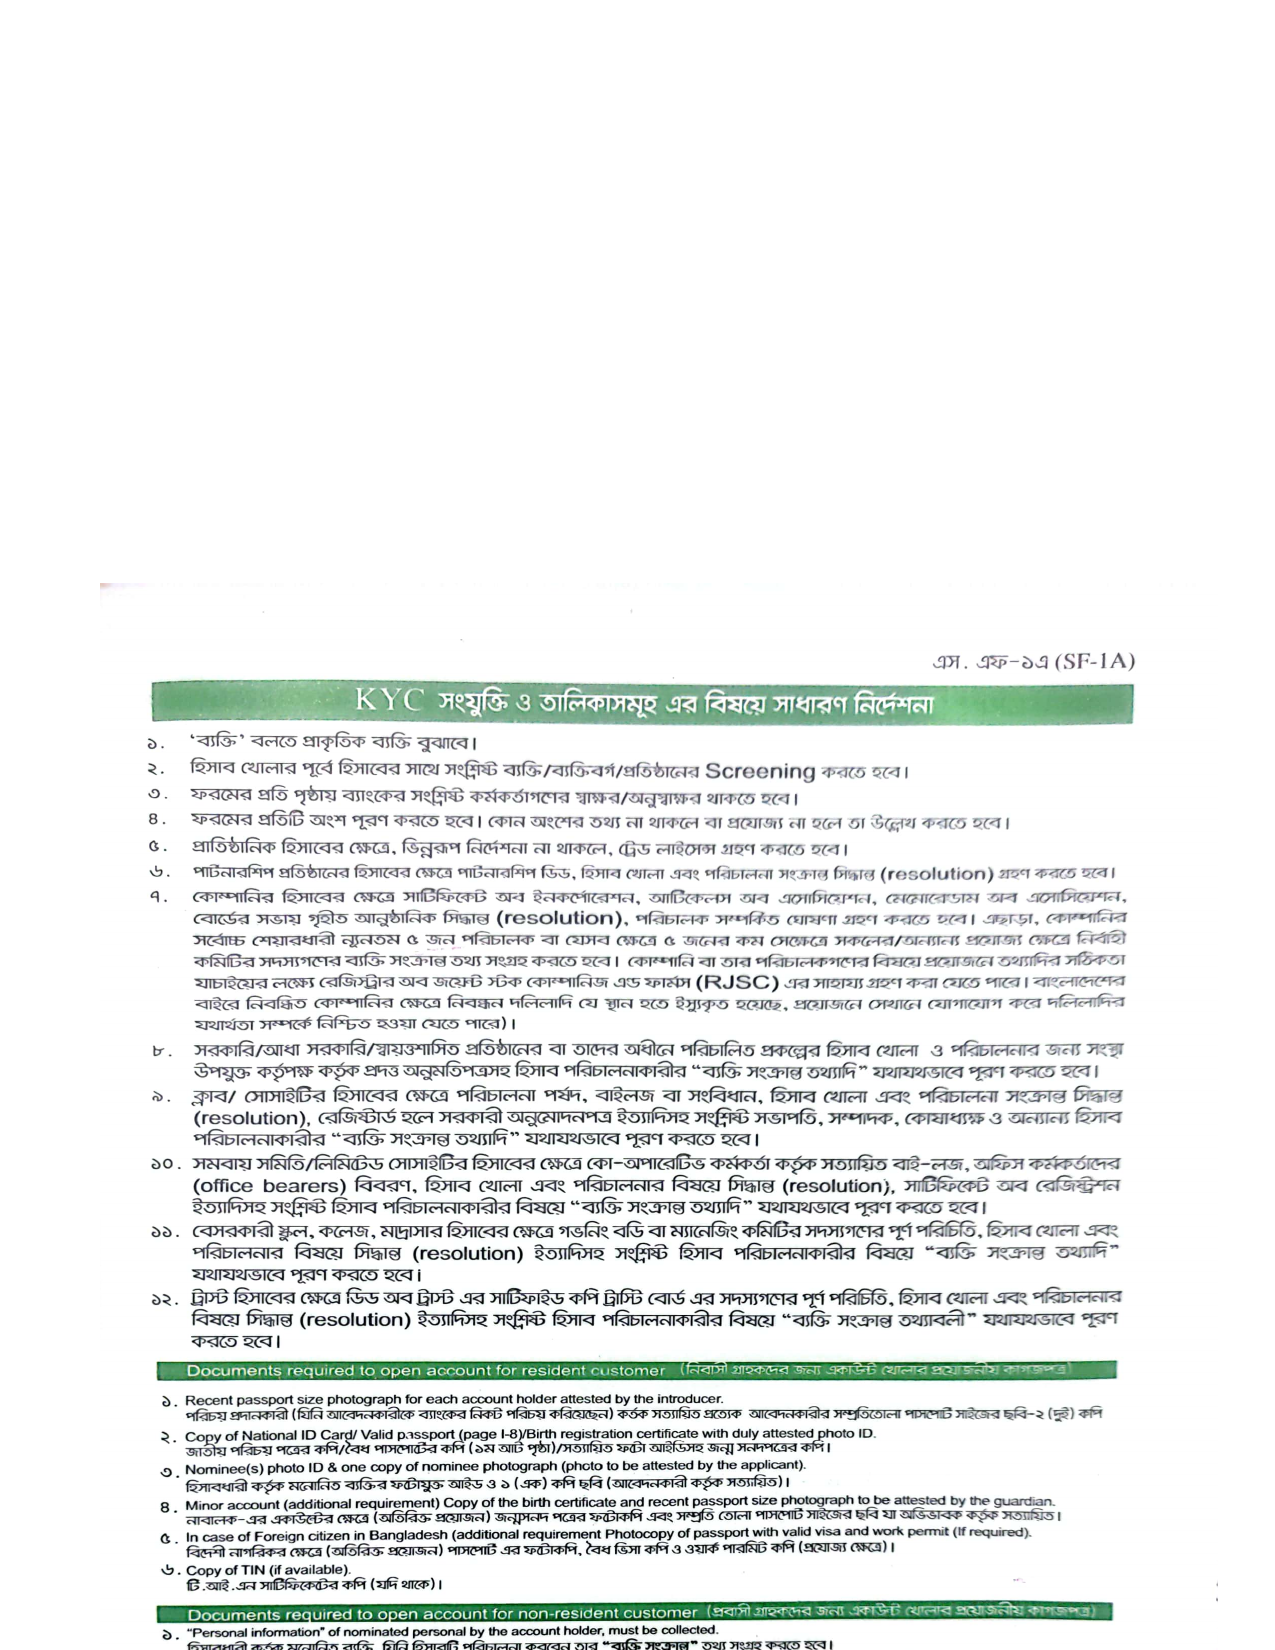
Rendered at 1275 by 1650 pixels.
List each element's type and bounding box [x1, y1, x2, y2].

picture [100, 583, 1218, 1650]
